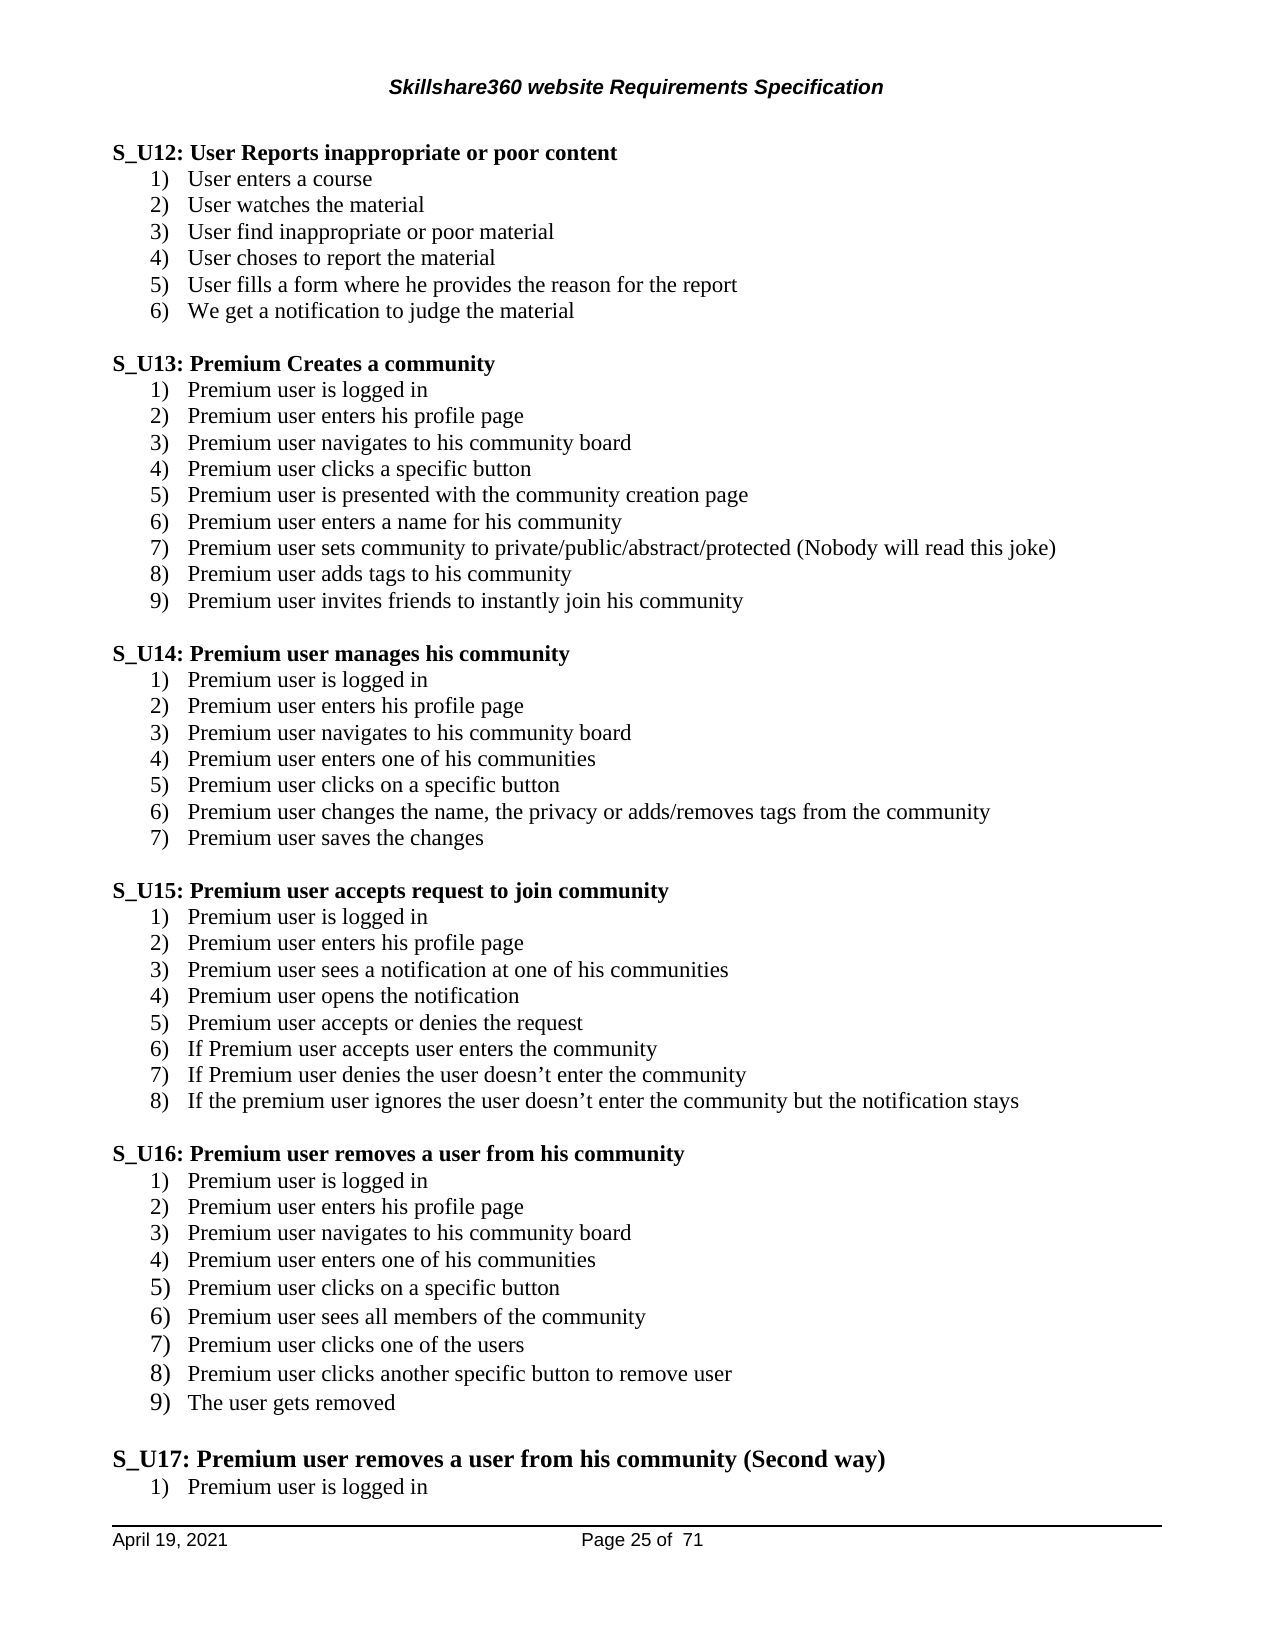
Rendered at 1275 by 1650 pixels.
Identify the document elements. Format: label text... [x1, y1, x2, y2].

list Premium user clicks one of the users [150, 1329, 1162, 1358]
list Premium user navigates to his community board [150, 1219, 1162, 1246]
list Premium user enters one of his communities [150, 1246, 1162, 1272]
list Premium user sets community to private/public/abstract/protected (Nobody will read this joke) [150, 534, 1162, 561]
list Premium user enters his profile page [150, 692, 1162, 719]
list Premium user sees all members of the community [150, 1301, 1162, 1329]
list User choses to report the material [150, 244, 1162, 271]
list Premium user clicks on a specific button [150, 771, 1162, 798]
list Premium user sees a notification at one of his communities [150, 956, 1162, 982]
text S_U15: Premium user accepts request to join community [112, 877, 1162, 903]
list Premium user navigates to his community board [150, 429, 1162, 455]
text S_U17: Premium user removes a user from his community (Second way) [112, 1444, 1162, 1473]
list Premium user enters his profile page [150, 929, 1162, 956]
text S_U13: Premium Creates a community [112, 350, 1162, 376]
list Premium user changes the name, the privacy or adds/removes tags from the community [150, 798, 1162, 824]
list Premium user navigates to his community board [150, 719, 1162, 745]
list If Premium user denies the user doesn’t enter the community [150, 1061, 1162, 1088]
list Premium user is logged in [150, 376, 1162, 402]
list User enters a course [150, 165, 1162, 192]
list Premium user opens the notification [150, 982, 1162, 1008]
list Premium user clicks another specific button to remove user [150, 1358, 1162, 1387]
text S_U16: Premium user removes a user from his community [112, 1140, 1162, 1167]
text S_U14: Premium user manages his community [112, 639, 1162, 666]
list Premium user is logged in [150, 1473, 1162, 1500]
list Premium user enters a name for his community [150, 508, 1162, 534]
list Premium user clicks on a specific button [150, 1272, 1162, 1301]
list Premium user adds tags to his community [150, 561, 1162, 587]
list We get a notification to judge the material [150, 297, 1162, 323]
list If the premium user ignores the user doesn’t enter the community but the notification stays [150, 1088, 1162, 1114]
list The user gets removed [150, 1387, 1162, 1416]
list Premium user is logged in [150, 666, 1162, 692]
list If Premium user accepts user enters the community [150, 1035, 1162, 1061]
list Premium user clicks a specific button [150, 455, 1162, 481]
list Premium user accepts or denies the request [150, 1008, 1162, 1035]
text S_U12: User Reports inappropriate or poor content [112, 139, 1162, 165]
list User watches the material [150, 192, 1162, 218]
list Premium user enters his profile page [150, 402, 1162, 429]
list User find inappropriate or poor material [150, 218, 1162, 244]
list Premium user is logged in [150, 1167, 1162, 1193]
list Premium user invites friends to instantly join his community [150, 587, 1162, 613]
list Premium user is presented with the community creation page [150, 481, 1162, 508]
list Premium user is logged in [150, 903, 1162, 929]
list Premium user saves the changes [150, 824, 1162, 850]
list Premium user enters one of his communities [150, 745, 1162, 771]
list User fills a form where he provides the reason for the report [150, 271, 1162, 297]
list Premium user enters his profile page [150, 1193, 1162, 1219]
